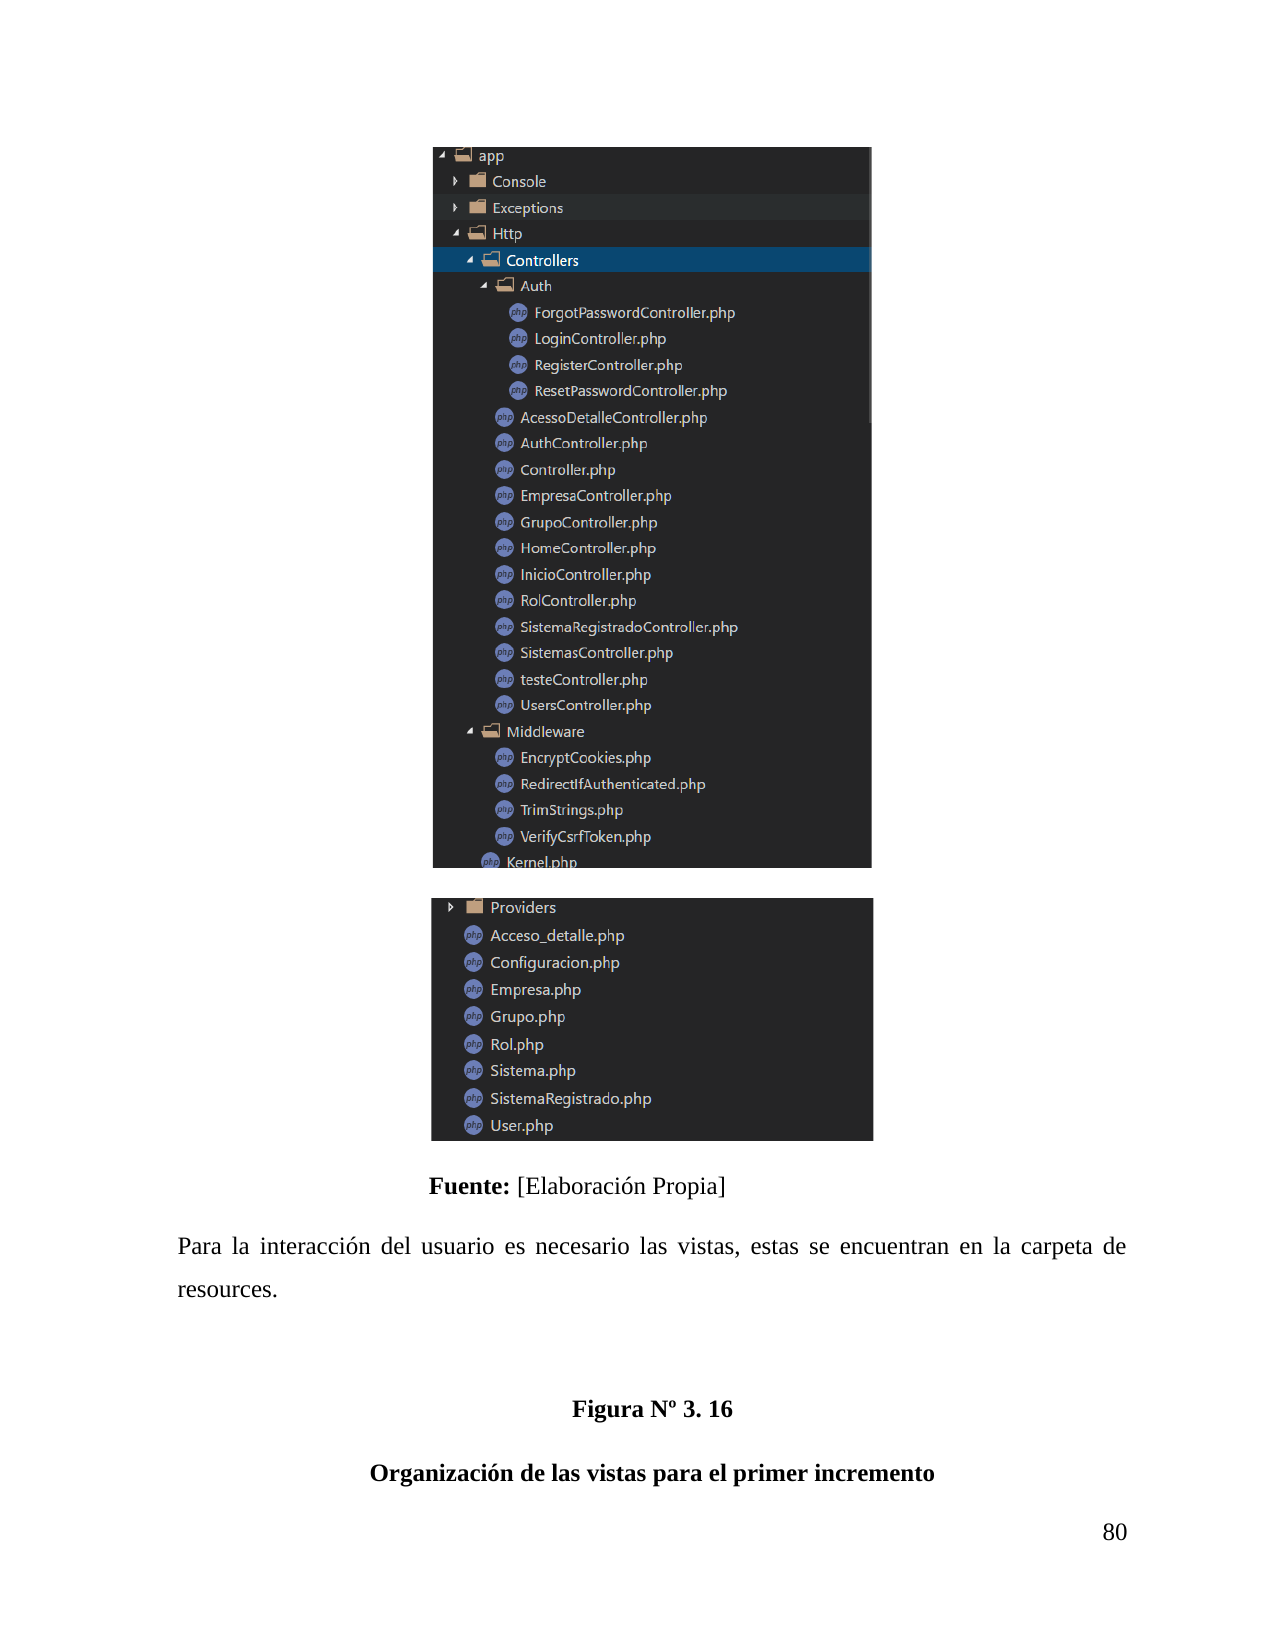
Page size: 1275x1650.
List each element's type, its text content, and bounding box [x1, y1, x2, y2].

picture [431, 898, 874, 1141]
text Para la interacción del usuario es necesario las vistas, estas se encuentran en la carpeta de resources. [177, 1231, 1127, 1303]
text Fuente: [Elaboración Propia] [429, 1171, 1127, 1200]
text Organización de las vistas para el primer incremento [177, 1458, 1127, 1487]
picture [432, 147, 872, 868]
text Figura Nº 3. 16 [177, 1394, 1127, 1423]
